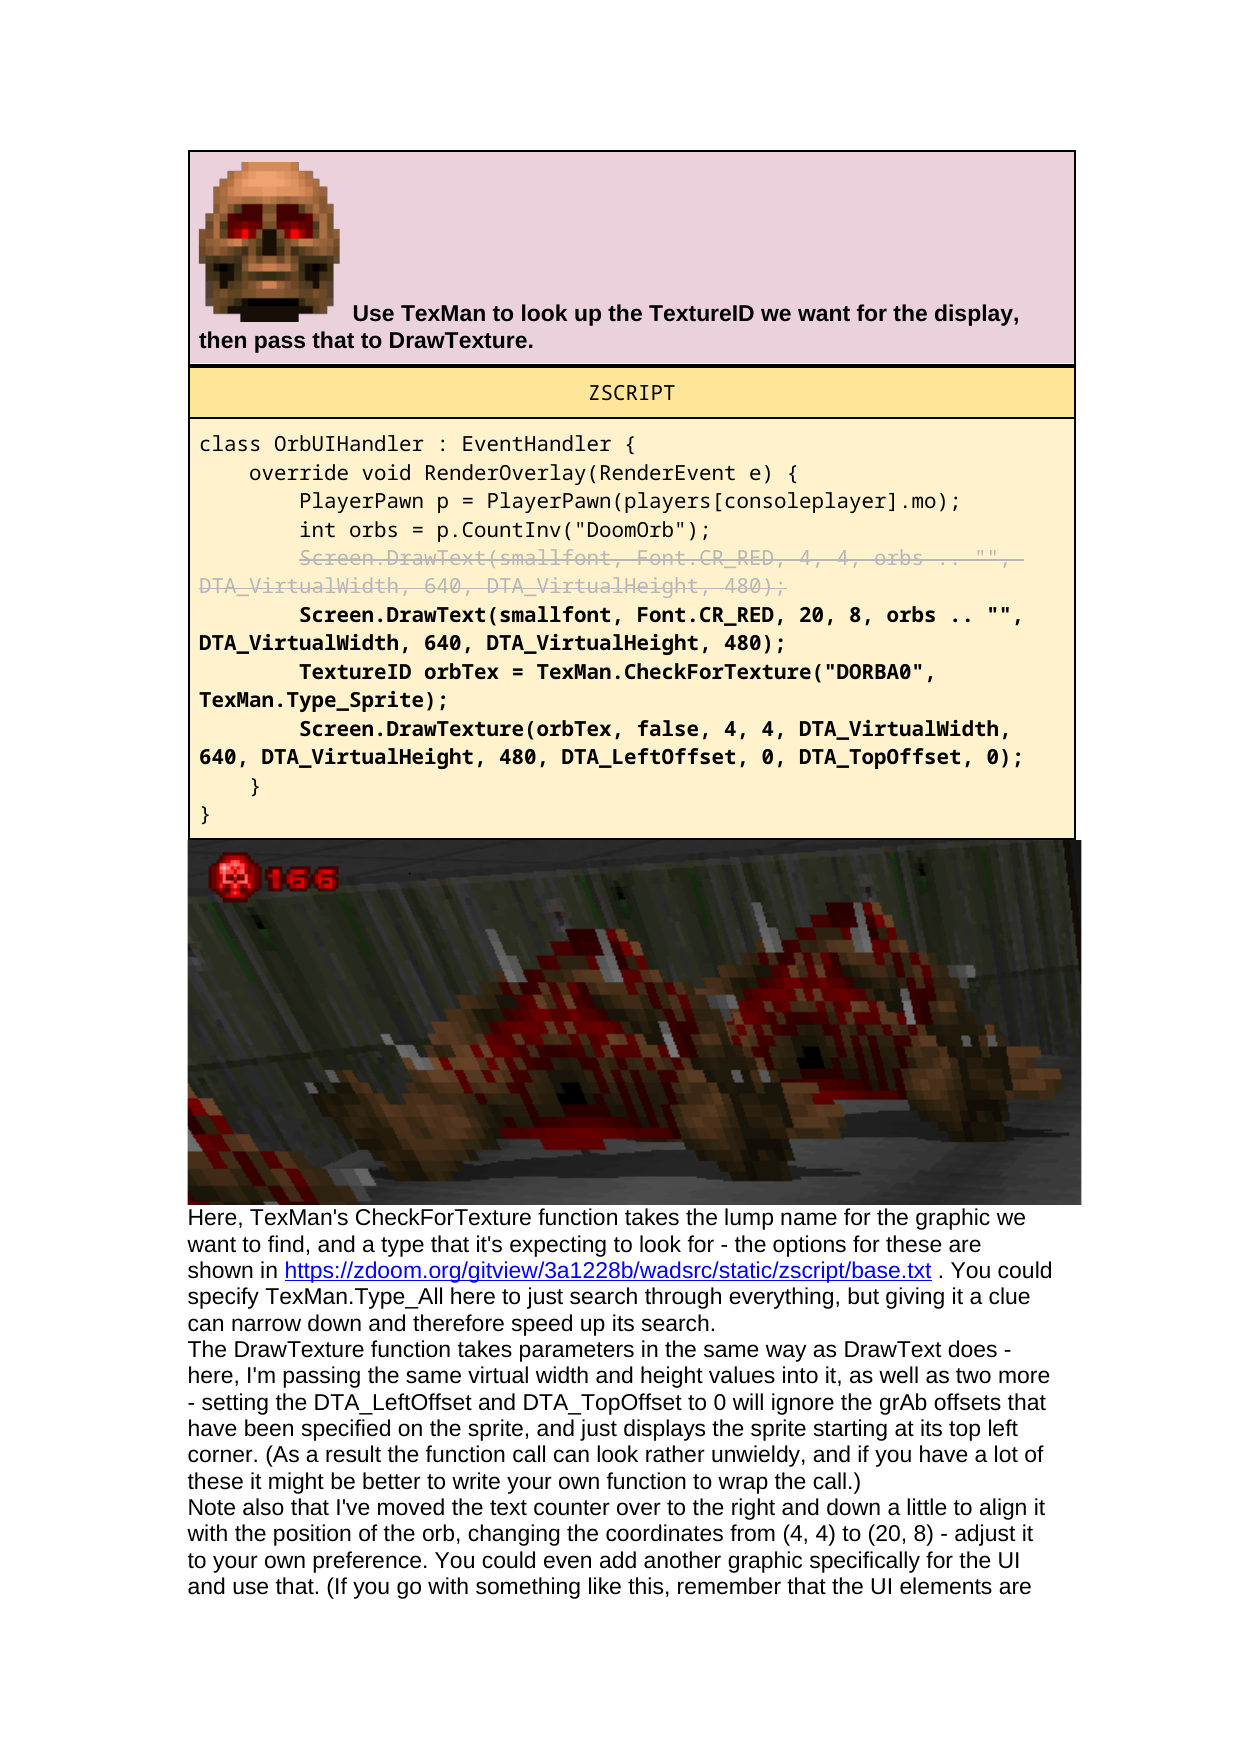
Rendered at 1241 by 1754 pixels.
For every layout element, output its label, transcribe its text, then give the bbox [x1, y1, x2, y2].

picture [187, 840, 1082, 1205]
table_cell class OrbUIHandler : EventHandler { override void RenderOverlay(RenderEvent e) { PlayerPawn p = PlayerPawn(players[consoleplayer].mo); int orbs = p.CountInv("DoomOrb"); Screen.DrawText(smallfont, Font.CR_RED, 4, 4, orbs .. "", DTA_VirtualWidth, 640, DTA_VirtualHeight, 480); Screen.DrawText(smallfont, Font.CR_RED, 20, 8, orbs .. "", DTA_VirtualWidth, 640, DTA_VirtualHeight, 480); TextureID orbTex = TexMan.CheckForTexture("DORBA0", TexMan.Type_Sprite); Screen.DrawTexture(orbTex, false, 4, 4, DTA_VirtualWidth, 640, DTA_VirtualHeight, 480, DTA_LeftOffset, 0, DTA_TopOffset, 0); } } [190, 419, 1074, 838]
picture [198, 162, 340, 322]
table_header Use TexMan to look up the TextureID we want for the display, then pass that to DrawTexture. [190, 152, 1074, 363]
table_header ZSCRIPT [190, 368, 1074, 417]
text The DrawTexture function takes parameters in the same way as DrawText does - here, I'm passing the same virtual width and height values into it, as well as two more - setting the DTA_LeftOffset and DTA_TopOffset to 0 will ignore the grAb offsets that have been specified on the sprite, and just displays the sprite starting at its top left corner. (As a result the function call can look rather unwieldy, and if you have a lot of these it might be better to write your own function to wrap the call.) [187, 1336, 1053, 1494]
text Here, TexMan's CheckForTexture function takes the lump name for the graphic we want to find, and a type that it's expecting to look for - the options for these are shown in https://zdoom.org/gitview/3a1228b/wadsrc/static/zscript/base.txt . You could specify TexMan.Type_All here to just search through everything, but giving it a clue can narrow down and therefore speed up its search. [187, 1205, 1053, 1336]
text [187, 1494, 1053, 1599]
